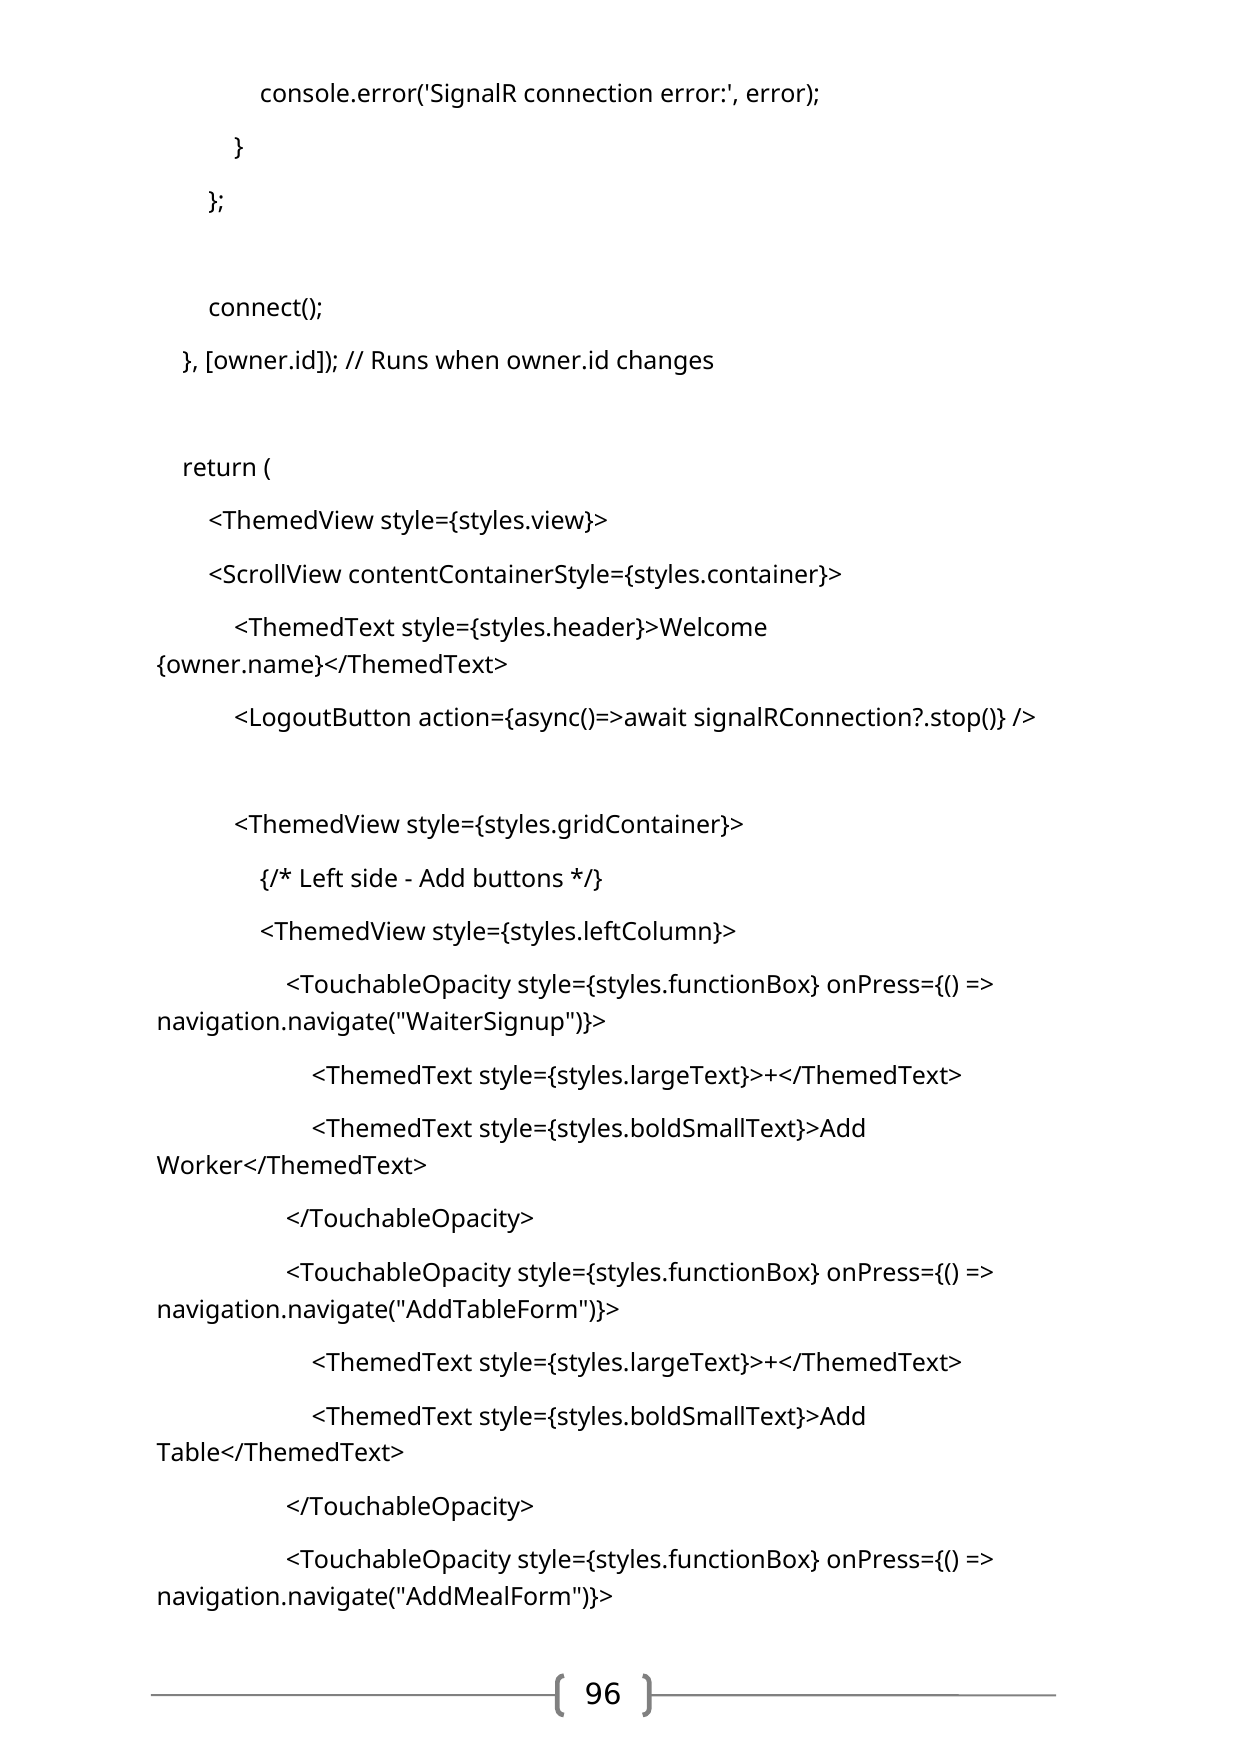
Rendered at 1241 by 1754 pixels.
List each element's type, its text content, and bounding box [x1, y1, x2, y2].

text <LogoutButton action={async()=>await signalRConnection?.stop()} /> [156, 700, 1088, 734]
text {/* Left side - Add buttons */} [156, 860, 1088, 894]
text }, [owner.id]); // Runs when owner.id changes [156, 343, 1088, 377]
text <ThemedView style={styles.view}> [156, 503, 1088, 537]
text <ThemedText style={styles.boldSmallText}>Add Worker</ThemedText> [156, 1111, 1088, 1182]
text return ( [156, 449, 1088, 483]
text <ThemedText style={styles.header}>Welcome {owner.name}</ThemedText> [156, 610, 1088, 681]
text <ThemedText style={styles.largeText}>+</ThemedText> [156, 1057, 1088, 1091]
text <TouchableOpacity style={styles.functionBox} onPress={() => navigation.navigate("WaiterSignup")}> [156, 967, 1088, 1038]
text <ThemedText style={styles.largeText}>+</ThemedText> [156, 1345, 1088, 1379]
text <ScrollView contentContainerStyle={styles.container}> [156, 556, 1088, 590]
text <ThemedText style={styles.boldSmallText}>Add Table</ThemedText> [156, 1398, 1088, 1469]
text </TouchableOpacity> [156, 1201, 1088, 1235]
text connect(); [156, 289, 1088, 323]
text console.error('SignalR connection error:', error); [156, 75, 1088, 109]
text }; [156, 182, 1088, 216]
text <ThemedView style={styles.gridContainer}> [156, 807, 1088, 841]
text <TouchableOpacity style={styles.functionBox} onPress={() => navigation.navigate("AddTableForm")}> [156, 1254, 1088, 1325]
text <TouchableOpacity style={styles.functionBox} onPress={() => navigation.navigate("AddMealForm")}> [156, 1542, 1088, 1613]
text </TouchableOpacity> [156, 1488, 1088, 1522]
text } [156, 129, 1088, 163]
text <ThemedView style={styles.leftColumn}> [156, 914, 1088, 948]
